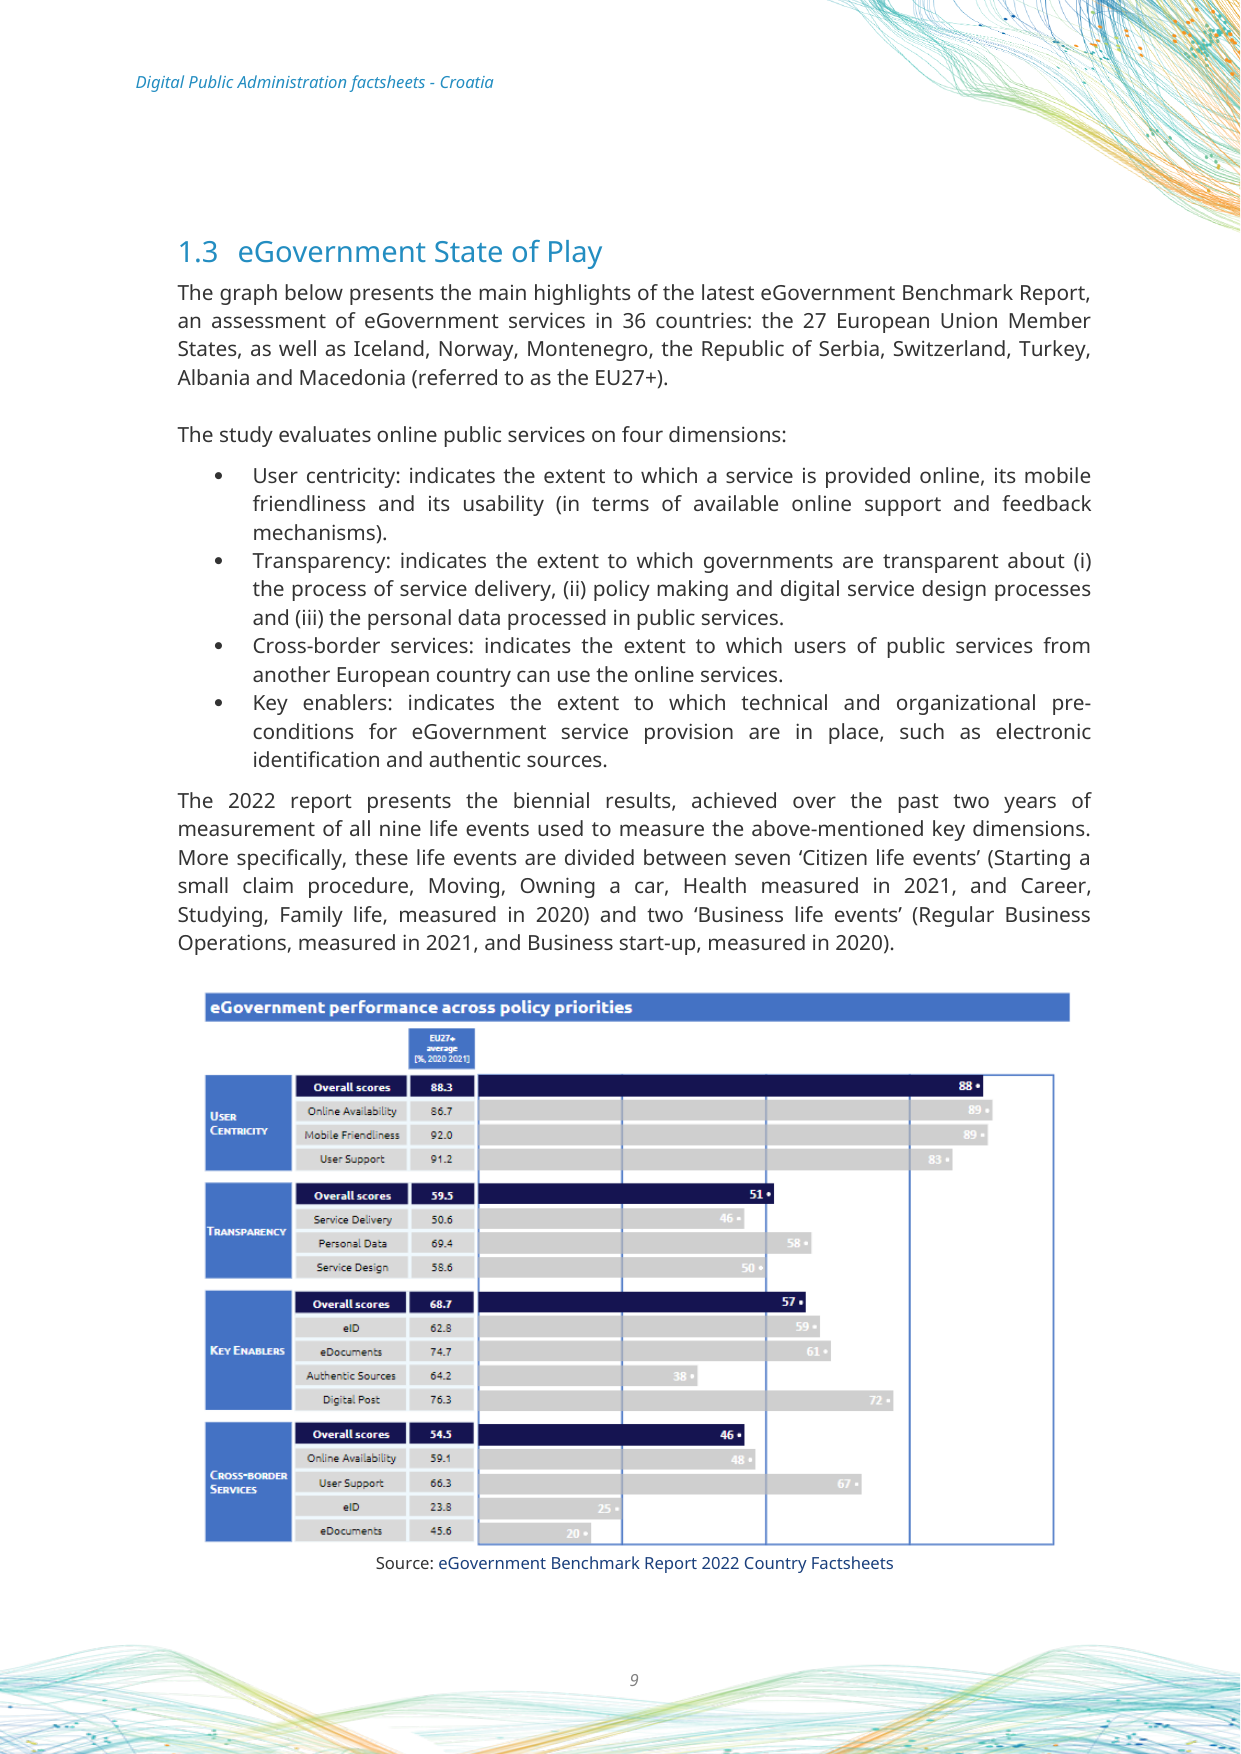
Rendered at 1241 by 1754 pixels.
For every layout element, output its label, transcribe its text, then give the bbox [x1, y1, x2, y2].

list Key enablers: indicates the extent to which technical and organizational pre-conditions for eGovernment service provision are in place, such as electronic identification and authentic sources. [215, 688, 1092, 774]
list Cross-border services: indicates the extent to which users of public services from another European country can use the online services. [215, 631, 1092, 688]
picture [0, 1621, 1241, 1754]
picture [197, 985, 1073, 1552]
text Source: eGovernment Benchmark Report 2022 Country Factsheets [177, 1551, 1092, 1574]
picture [814, 0, 1241, 250]
text The study evaluates online public services on four dimensions: [177, 420, 1092, 448]
text The graph below presents the main highlights of the latest eGovernment Benchmark Report, an assessment of eGovernment services in 36 countries: the 27 European Union Member States, as well as Iceland, Norway, Montenegro, the Republic of Serbia, Switzerland, Turkey, Albania and Macedonia (referred to as the EU27+). [177, 278, 1092, 391]
list User centricity: indicates the extent to which a service is provided online, its mobile friendliness and its usability (in terms of available online support and feedback mechanisms). [215, 461, 1092, 546]
subtitle eGovernment State of Play [177, 232, 1092, 271]
text The 2022 report presents the biennial results, achieved over the past two years of measurement of all nine life events used to measure the above-mentioned key dimensions. More specifically, these life events are divided between seven ‘Citizen life events’ (Starting a small claim procedure, Moving, Owning a car, Health measured in 2021, and Career, Studying, Family life, measured in 2020) and two ‘Business life events’ (Regular Business Operations, measured in 2021, and Business start-up, measured in 2020). [177, 786, 1092, 957]
list Transparency: indicates the extent to which governments are transparent about (i) the process of service delivery, (ii) policy making and digital service design processes and (iii) the personal data processed in public services. [215, 546, 1092, 631]
